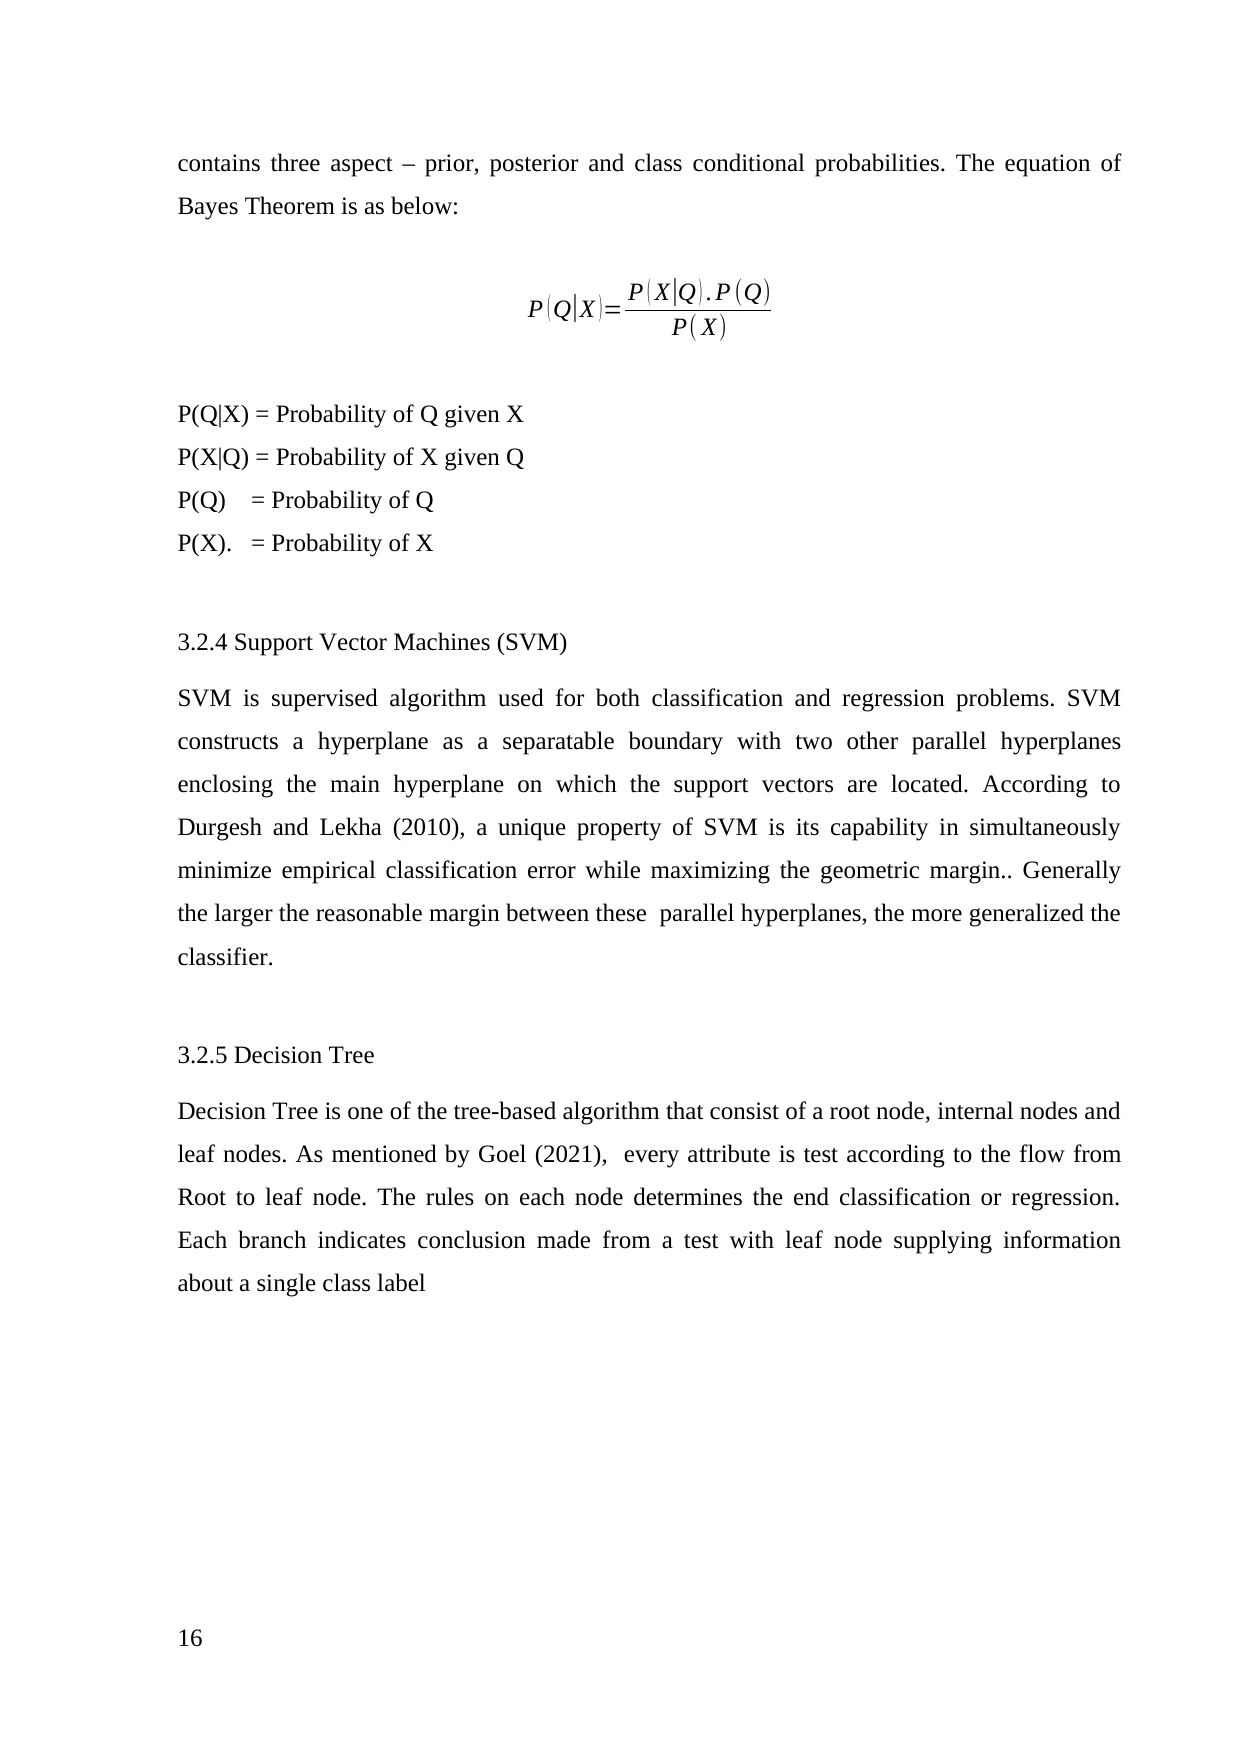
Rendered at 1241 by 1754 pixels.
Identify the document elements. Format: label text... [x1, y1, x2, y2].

subtitle 3.2.4 Support Vector Machines (SVM) [177, 627, 1122, 656]
text Decision Tree is one of the tree-based algorithm that consist of a root node, internal nodes and leaf nodes. As mentioned by Goel (2021), every attribute is test according to the flow from Root to leaf node. The rules on each node determines the end classification or regression. Each branch indicates conclusion made from a test with leaf node supplying information about a single class label [177, 1096, 1122, 1297]
text P(Q) = Probability of Q [177, 485, 1122, 514]
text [177, 148, 1122, 219]
subtitle 3.2.5 Decision Tree [177, 1040, 1122, 1069]
text SVM is supervised algorithm used for both classification and regression problems. SVM constructs a hyperplane as a separatable boundary with two other parallel hyperplanes enclosing the main hyperplane on which the support vectors are located. According to Durgesh and Lekha (2010), a unique property of SVM is its capability in simultaneously minimize empirical classification error while maximizing the geometric margin.. Generally the larger the reasonable margin between these parallel hyperplanes, the more generalized the classifier. [177, 683, 1122, 970]
text P(Q|X) = Probability of Q given X [177, 399, 1122, 428]
text P(X). = Probability of X [177, 528, 1122, 557]
text P(X|Q) = Probability of X given Q [177, 442, 1122, 471]
